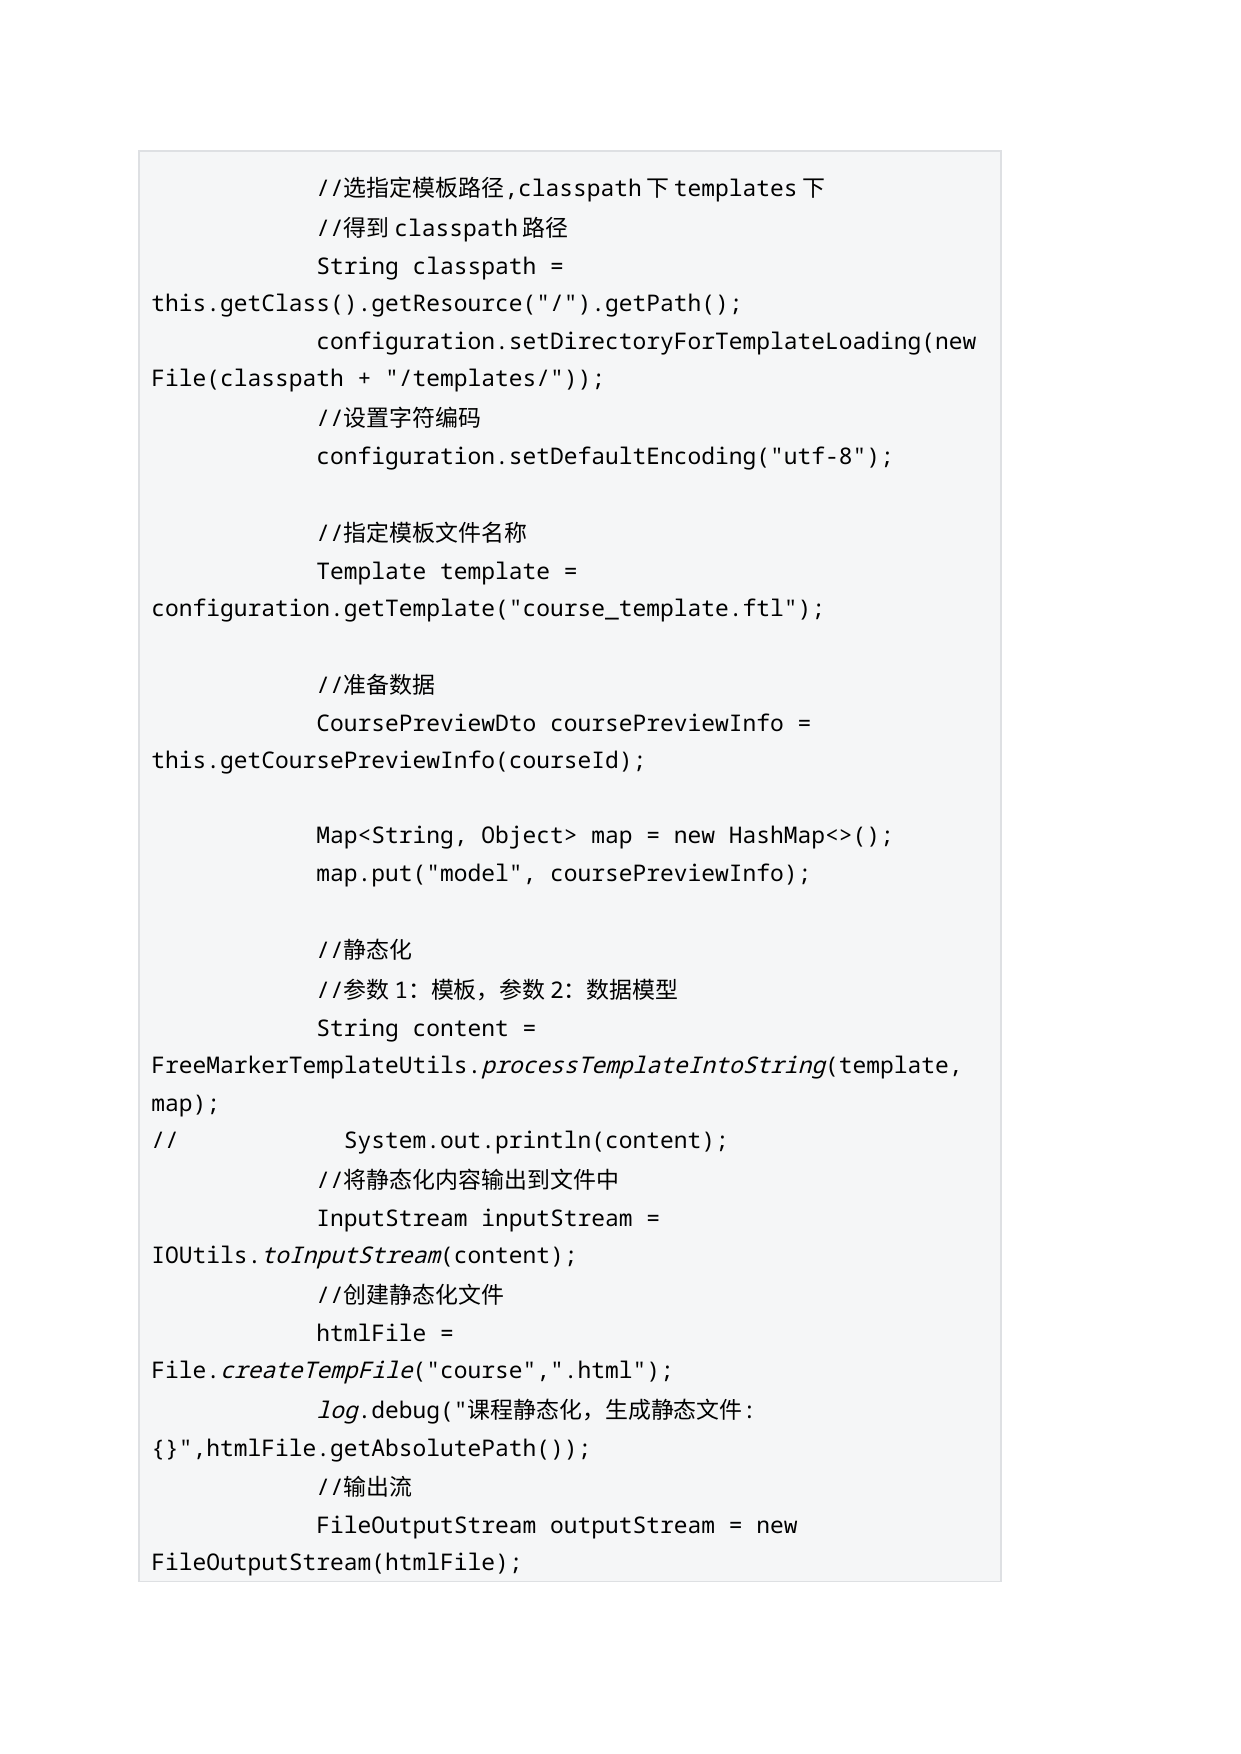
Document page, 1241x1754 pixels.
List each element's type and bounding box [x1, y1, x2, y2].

table_header [140, 152, 1000, 1581]
